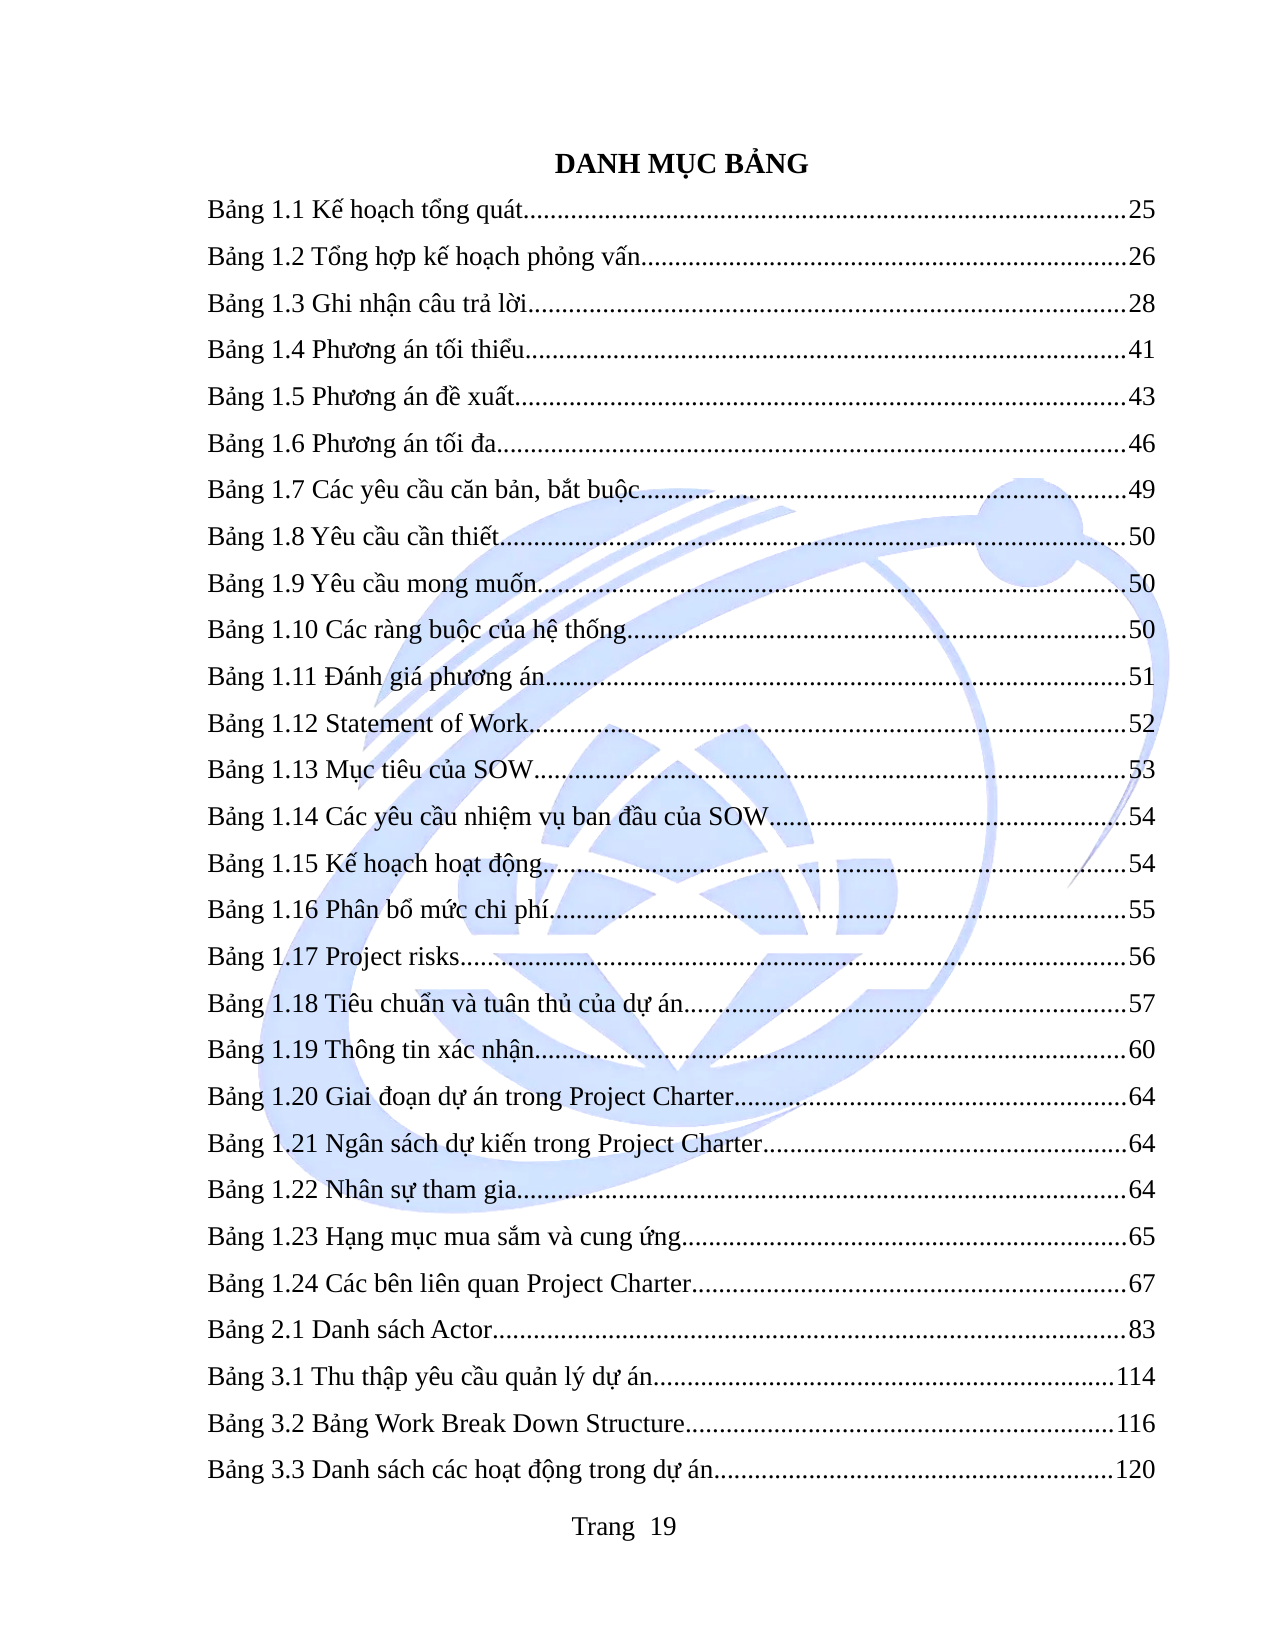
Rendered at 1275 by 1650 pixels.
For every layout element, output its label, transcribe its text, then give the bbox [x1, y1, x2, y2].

text Bảng 3.2 Bảng Work Break Down Structure 116 [207, 1407, 1156, 1438]
subtitle Phương pháp xác nhận phạm vi [216, 478, 1192, 1230]
text Bảng 1.23 Hạng mục mua sắm và cung ứng 65 [207, 1220, 1156, 1251]
text Bảng 1.8 Yêu cầu cần thiết 50 [207, 520, 1156, 551]
text Bảng 1.14 Các yêu cầu nhiệm vụ ban đầu của SOW 54 [207, 800, 1156, 831]
text Bảng 1.17 Project risks 56 [207, 940, 1156, 971]
text Bảng 1.9 Yêu cầu mong muốn 50 [207, 567, 1156, 598]
text Bảng 1.12 Statement of Work 52 [207, 707, 1156, 738]
text Bảng 1.11 Đánh giá phương án 51 [207, 660, 1156, 691]
text Bảng 1.7 Các yêu cầu căn bản, bắt buộc 49 [207, 473, 1156, 504]
text Bảng 1.6 Phương án tối đa 46 [207, 427, 1156, 458]
subtitle DANH MỤC BẢNG [207, 147, 1156, 180]
text Bảng 1.15 Kế hoạch hoạt động 54 [207, 847, 1156, 878]
text Bảng 1.19 Thông tin xác nhận 60 [207, 1033, 1156, 1064]
text Bảng 1.10 Các ràng buộc của hệ thống 50 [207, 613, 1156, 644]
text Bảng 1.3 Ghi nhận câu trả lời 28 [207, 287, 1156, 318]
text Bảng 1.1 Kế hoạch tổng quát 25 [207, 193, 1156, 224]
text Bảng 1.5 Phương án đề xuất 43 [207, 380, 1156, 411]
text Bảng 1.16 Phân bổ mức chi phí 55 [207, 893, 1156, 924]
text Bảng 1.18 Tiêu chuẩn và tuân thủ của dự án 57 [207, 987, 1156, 1018]
text Bảng 1.2 Tổng hợp kế hoạch phỏng vấn 26 [207, 240, 1156, 271]
text Bảng 1.22 Nhân sự tham gia 64 [207, 1173, 1156, 1204]
text Bảng 3.3 Danh sách các hoạt động trong dự án 120 [207, 1453, 1156, 1484]
text Bảng 1.4 Phương án tối thiểu 41 [207, 333, 1156, 364]
text Bảng 1.21 Ngân sách dự kiến trong Project Charter 64 [207, 1127, 1156, 1158]
text Bảng 1.13 Mục tiêu của SOW 53 [207, 753, 1156, 784]
text Bảng 2.1 Danh sách Actor 83 [207, 1313, 1156, 1344]
text Bảng 1.20 Giai đoạn dự án trong Project Charter 64 [207, 1080, 1156, 1111]
text Bảng 1.24 Các bên liên quan Project Charter 67 [207, 1267, 1156, 1298]
text Bảng 3.1 Thu thập yêu cầu quản lý dự án 114 [207, 1360, 1156, 1391]
